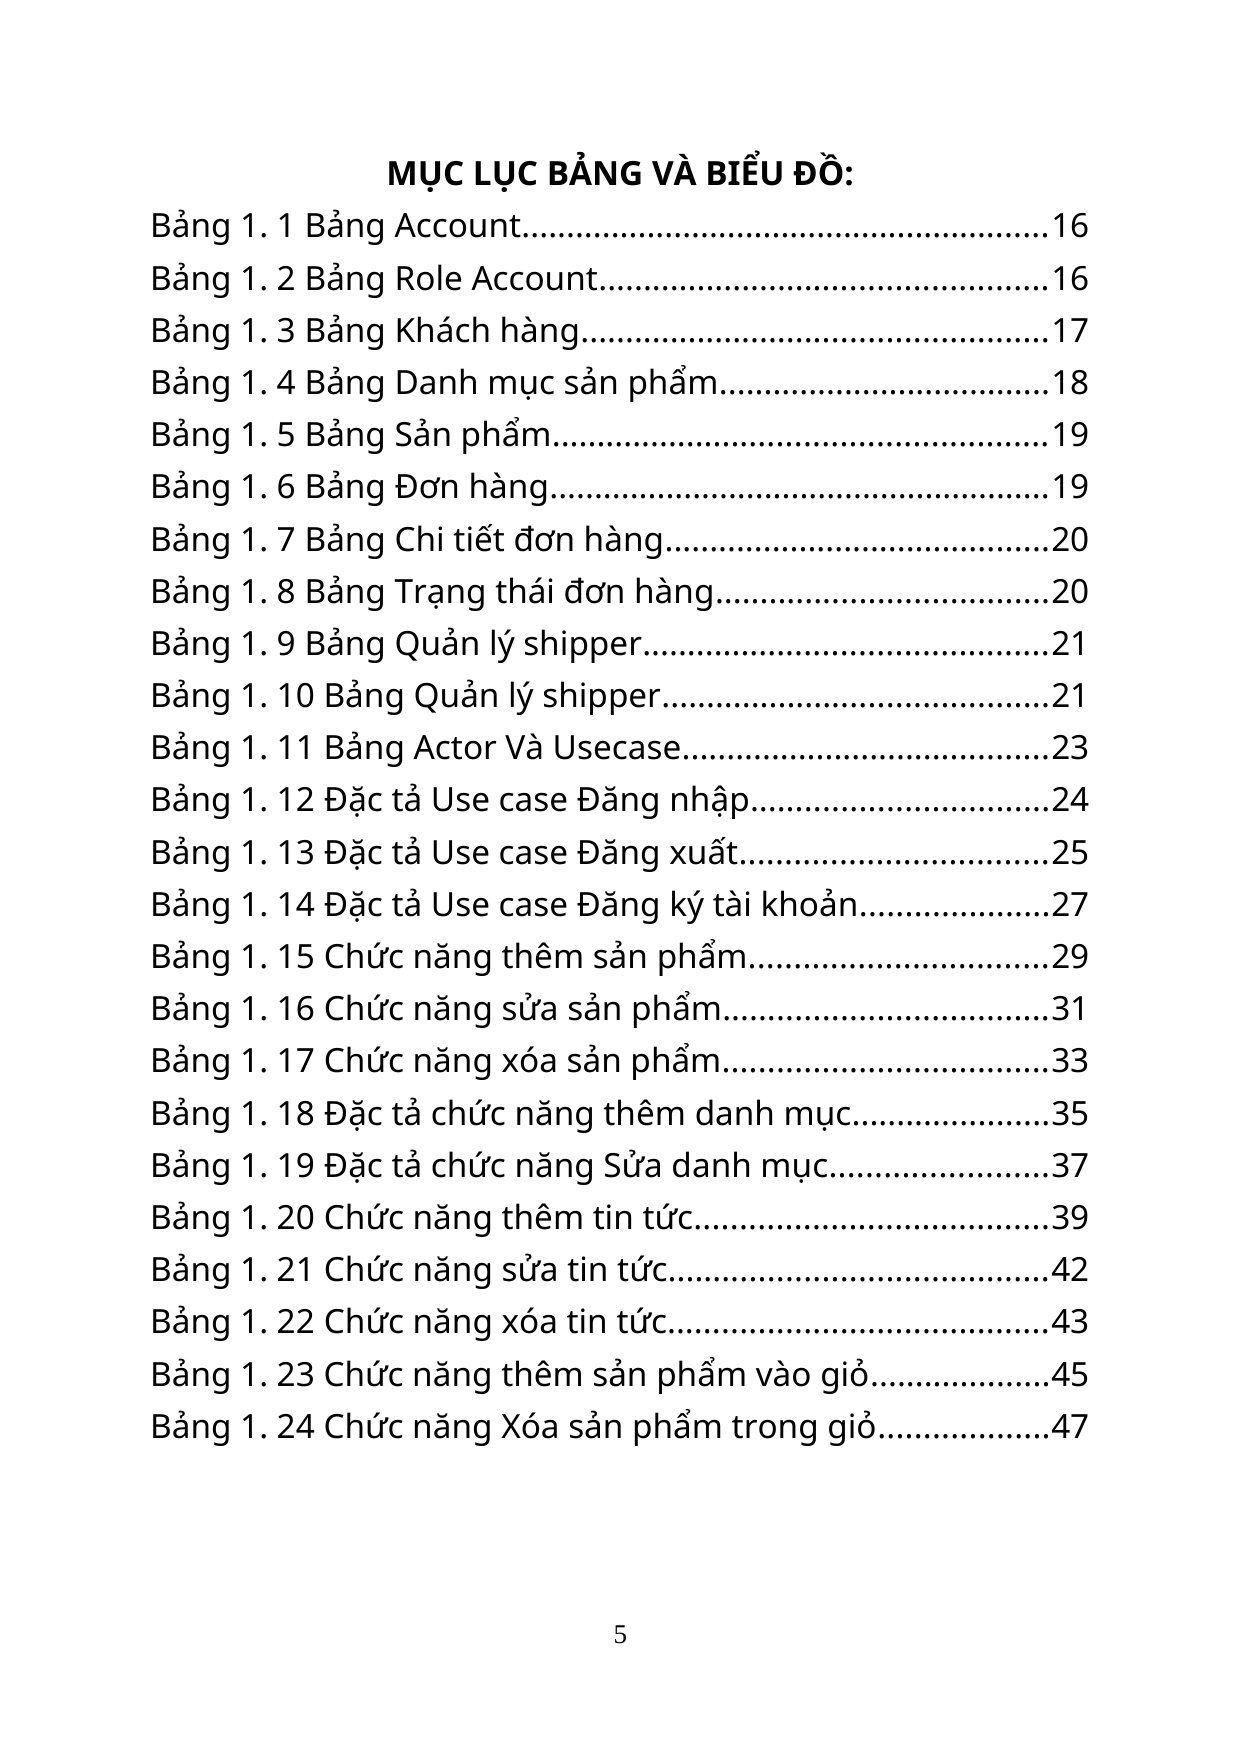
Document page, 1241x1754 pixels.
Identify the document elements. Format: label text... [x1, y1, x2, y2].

text Bảng 1. 8 Bảng Trạng thái đơn hàng 20 [150, 567, 1090, 613]
text Bảng 1. 18 Đặc tả chức năng thêm danh mục 35 [150, 1089, 1090, 1135]
text Bảng 1. 6 Bảng Đơn hàng 19 [150, 463, 1090, 508]
text Bảng 1. 15 Chức năng thêm sản phẩm 29 [150, 933, 1090, 978]
text Bảng 1. 10 Bảng Quản lý shipper 21 [150, 672, 1090, 717]
text Bảng 1. 1 Bảng Account 16 [150, 202, 1090, 248]
text Bảng 1. 14 Đặc tả Use case Đăng ký tài khoản 27 [150, 881, 1090, 926]
text Bảng 1. 24 Chức năng Xóa sản phẩm trong giỏ 47 [150, 1402, 1090, 1448]
text Bảng 1. 12 Đặc tả Use case Đăng nhập 24 [150, 776, 1090, 822]
text Bảng 1. 19 Đặc tả chức năng Sửa danh mục 37 [150, 1142, 1090, 1187]
text Bảng 1. 16 Chức năng sửa sản phẩm 31 [150, 985, 1090, 1030]
text Bảng 1. 17 Chức năng xóa sản phẩm 33 [150, 1037, 1090, 1083]
text Bảng 1. 7 Bảng Chi tiết đơn hàng 20 [150, 515, 1090, 561]
text Bảng 1. 9 Bảng Quản lý shipper 21 [150, 620, 1090, 665]
text Bảng 1. 2 Bảng Role Account 16 [150, 254, 1090, 300]
text Bảng 1. 22 Chức năng xóa tin tức 43 [150, 1298, 1090, 1343]
text Bảng 1. 21 Chức năng sửa tin tức 42 [150, 1246, 1090, 1291]
text Bảng 1. 11 Bảng Actor Và Usecase 23 [150, 724, 1090, 769]
text Bảng 1. 20 Chức năng thêm tin tức 39 [150, 1194, 1090, 1239]
text Bảng 1. 4 Bảng Danh mục sản phẩm 18 [150, 359, 1090, 404]
text MỤC LỤC BẢNG VÀ BIỂU ĐỒ: [150, 150, 1090, 195]
text Bảng 1. 13 Đặc tả Use case Đăng xuất 25 [150, 828, 1090, 874]
text Bảng 1. 23 Chức năng thêm sản phẩm vào giỏ 45 [150, 1350, 1090, 1396]
text Bảng 1. 5 Bảng Sản phẩm 19 [150, 411, 1090, 456]
text Bảng 1. 3 Bảng Khách hàng 17 [150, 307, 1090, 352]
